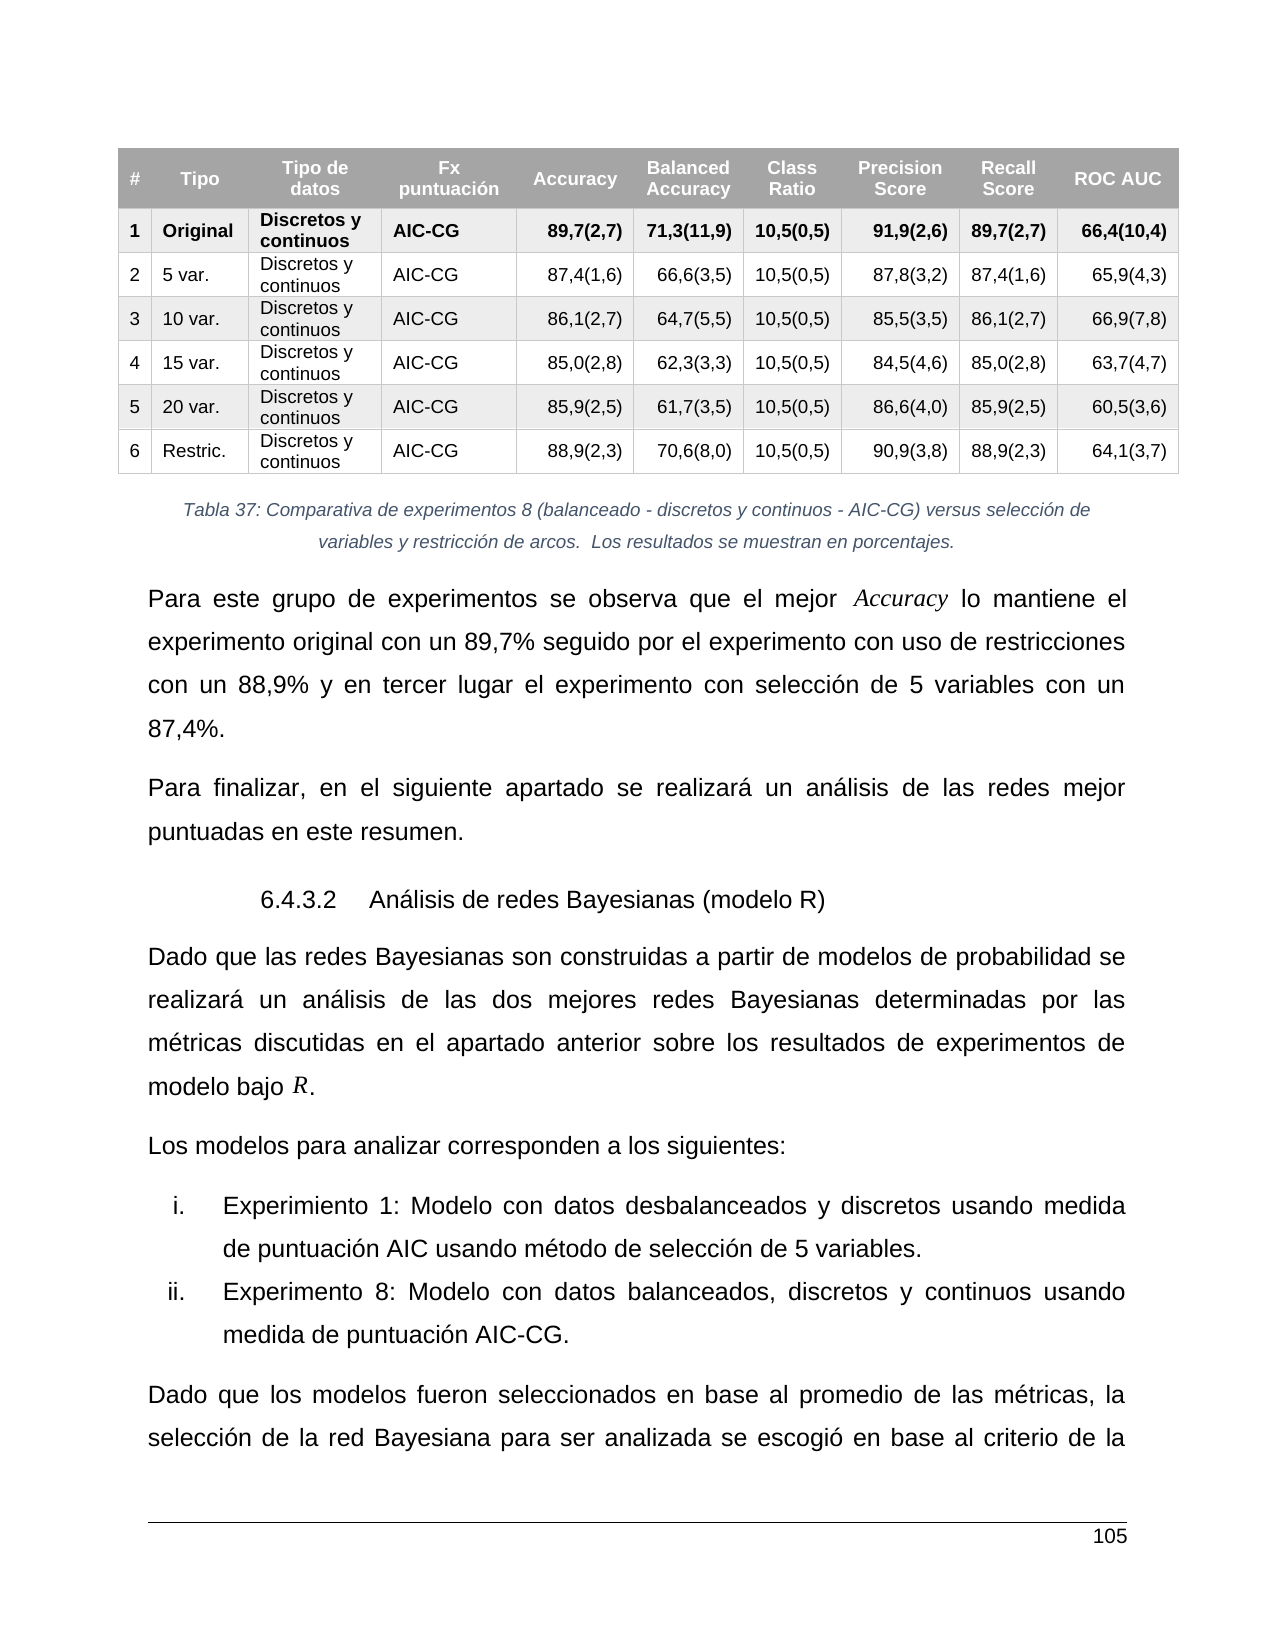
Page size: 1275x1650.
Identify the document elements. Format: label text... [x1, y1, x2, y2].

table_cell 10,5(0,5) [744, 297, 841, 340]
table_cell 87,4(1,6) [517, 253, 633, 296]
table_cell 61,7(3,5) [634, 385, 743, 428]
table_cell 10 var. [152, 297, 248, 340]
table_cell 62,3(3,3) [634, 341, 743, 384]
table_cell Discretos y continuos [249, 385, 381, 428]
table_cell 89,7(2,7) [517, 209, 633, 252]
table_cell 84,5(4,6) [842, 341, 959, 384]
table_cell 86,1(2,7) [960, 297, 1057, 340]
table_header Accuracy [517, 149, 633, 208]
table_cell 10,5(0,5) [744, 253, 841, 296]
table_cell 66,6(3,5) [634, 253, 743, 296]
table_cell 85,9(2,5) [517, 385, 633, 428]
table_cell 66,9(7,8) [1058, 297, 1178, 340]
table_cell 65,9(4,3) [1058, 253, 1178, 296]
table_cell 66,4(10,4) [1058, 209, 1178, 252]
table_cell 4 [119, 341, 151, 384]
table_cell 70,6(8,0) [634, 430, 743, 473]
table_cell 85,9(2,5) [960, 385, 1057, 428]
table_cell 20 var. [152, 385, 248, 428]
table_cell 10,5(0,5) [744, 430, 841, 473]
table_cell Discretos y continuos [249, 430, 381, 473]
table_header # [119, 149, 151, 208]
table_cell Discretos y continuos [249, 297, 381, 340]
table_header Precision Score [842, 149, 959, 208]
table_cell Original [152, 209, 248, 252]
table_cell 85,5(3,5) [842, 297, 959, 340]
table_cell Restric. [152, 430, 248, 473]
list Experimento 8: Modelo con datos balanceados, discretos y continuos usando medida de puntuación AIC-CG. [185, 1277, 1127, 1349]
table_cell Discretos y continuos [249, 253, 381, 296]
table_cell 63,7(4,7) [1058, 341, 1178, 384]
table_cell 86,6(4,0) [842, 385, 959, 428]
table_cell 10,5(0,5) [744, 341, 841, 384]
table_cell 2 [119, 253, 151, 296]
table_header ROC AUC [1058, 149, 1178, 208]
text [148, 1380, 1127, 1452]
table_cell 5 var. [152, 253, 248, 296]
table_cell 10,5(0,5) [744, 385, 841, 428]
text Los modelos para analizar corresponden a los siguientes: [148, 1131, 1127, 1160]
table_cell 85,0(2,8) [517, 341, 633, 384]
table_cell 64,1(3,7) [1058, 430, 1178, 473]
table_cell 64,7(5,5) [634, 297, 743, 340]
table_header Balanced Accuracy [634, 149, 743, 208]
table_cell AIC-CG [382, 341, 516, 384]
table_cell 85,0(2,8) [960, 341, 1057, 384]
table_cell 89,7(2,7) [960, 209, 1057, 252]
table_header Tipo de datos [249, 149, 381, 208]
table_cell 86,1(2,7) [517, 297, 633, 340]
table_cell 10,5(0,5) [744, 209, 841, 252]
table_cell 71,3(11,9) [634, 209, 743, 252]
table_cell 15 var. [152, 341, 248, 384]
table_cell 3 [119, 297, 151, 340]
table_cell 90,9(3,8) [842, 430, 959, 473]
table_header Fx puntuación [382, 149, 516, 208]
table_cell AIC-CG [382, 209, 516, 252]
table_cell 6 [119, 430, 151, 473]
table_header Tipo [152, 149, 248, 208]
text Análisis de redes Bayesianas (modelo R) [260, 884, 1127, 913]
table_cell 5 [119, 385, 151, 428]
table_cell 88,9(2,3) [517, 430, 633, 473]
table_cell 60,5(3,6) [1058, 385, 1178, 428]
text Dado que las redes Bayesianas son construidas a partir de modelos de probabilidad se realizará un análisis de las dos mejores redes Bayesianas determinadas por las métricas discutidas en el apartado anterior sobre los resultados de experimentos de modelo bajo . [148, 942, 1127, 1100]
text Para finalizar, en el siguiente apartado se realizará un análisis de las redes mejor puntuadas en este resumen. [148, 773, 1127, 845]
table_cell Discretos y continuos [249, 341, 381, 384]
table_cell AIC-CG [382, 430, 516, 473]
table_cell Discretos y continuos [249, 209, 381, 252]
table_cell 87,4(1,6) [960, 253, 1057, 296]
table_cell 91,9(2,6) [842, 209, 959, 252]
text Para este grupo de experimentos se observa que el mejor lo mantiene el experimento original con un 89,7% seguido por el experimento con uso de restricciones con un 88,9% y en tercer lugar el experimento con selección de 5 variables con un 87,4%. [148, 584, 1127, 742]
table_header Recall Score [960, 149, 1057, 208]
table_cell 1 [119, 209, 151, 252]
table_cell AIC-CG [382, 385, 516, 428]
list Experimiento 1: Modelo con datos desbalanceados y discretos usando medida de puntuación AIC usando método de selección de 5 variables. [185, 1191, 1127, 1263]
table_cell 88,9(2,3) [960, 430, 1057, 473]
table_cell 87,8(3,2) [842, 253, 959, 296]
table_cell AIC-CG [382, 253, 516, 296]
text Tabla 37: Comparativa de experimentos 8 (balanceado - discretos y continuos - AIC-CG) versus selección de variables y restricción de arcos. Los resultados se muestran en porcentajes. [148, 499, 1127, 553]
table_cell AIC-CG [382, 297, 516, 340]
table_header Class Ratio [744, 149, 841, 208]
